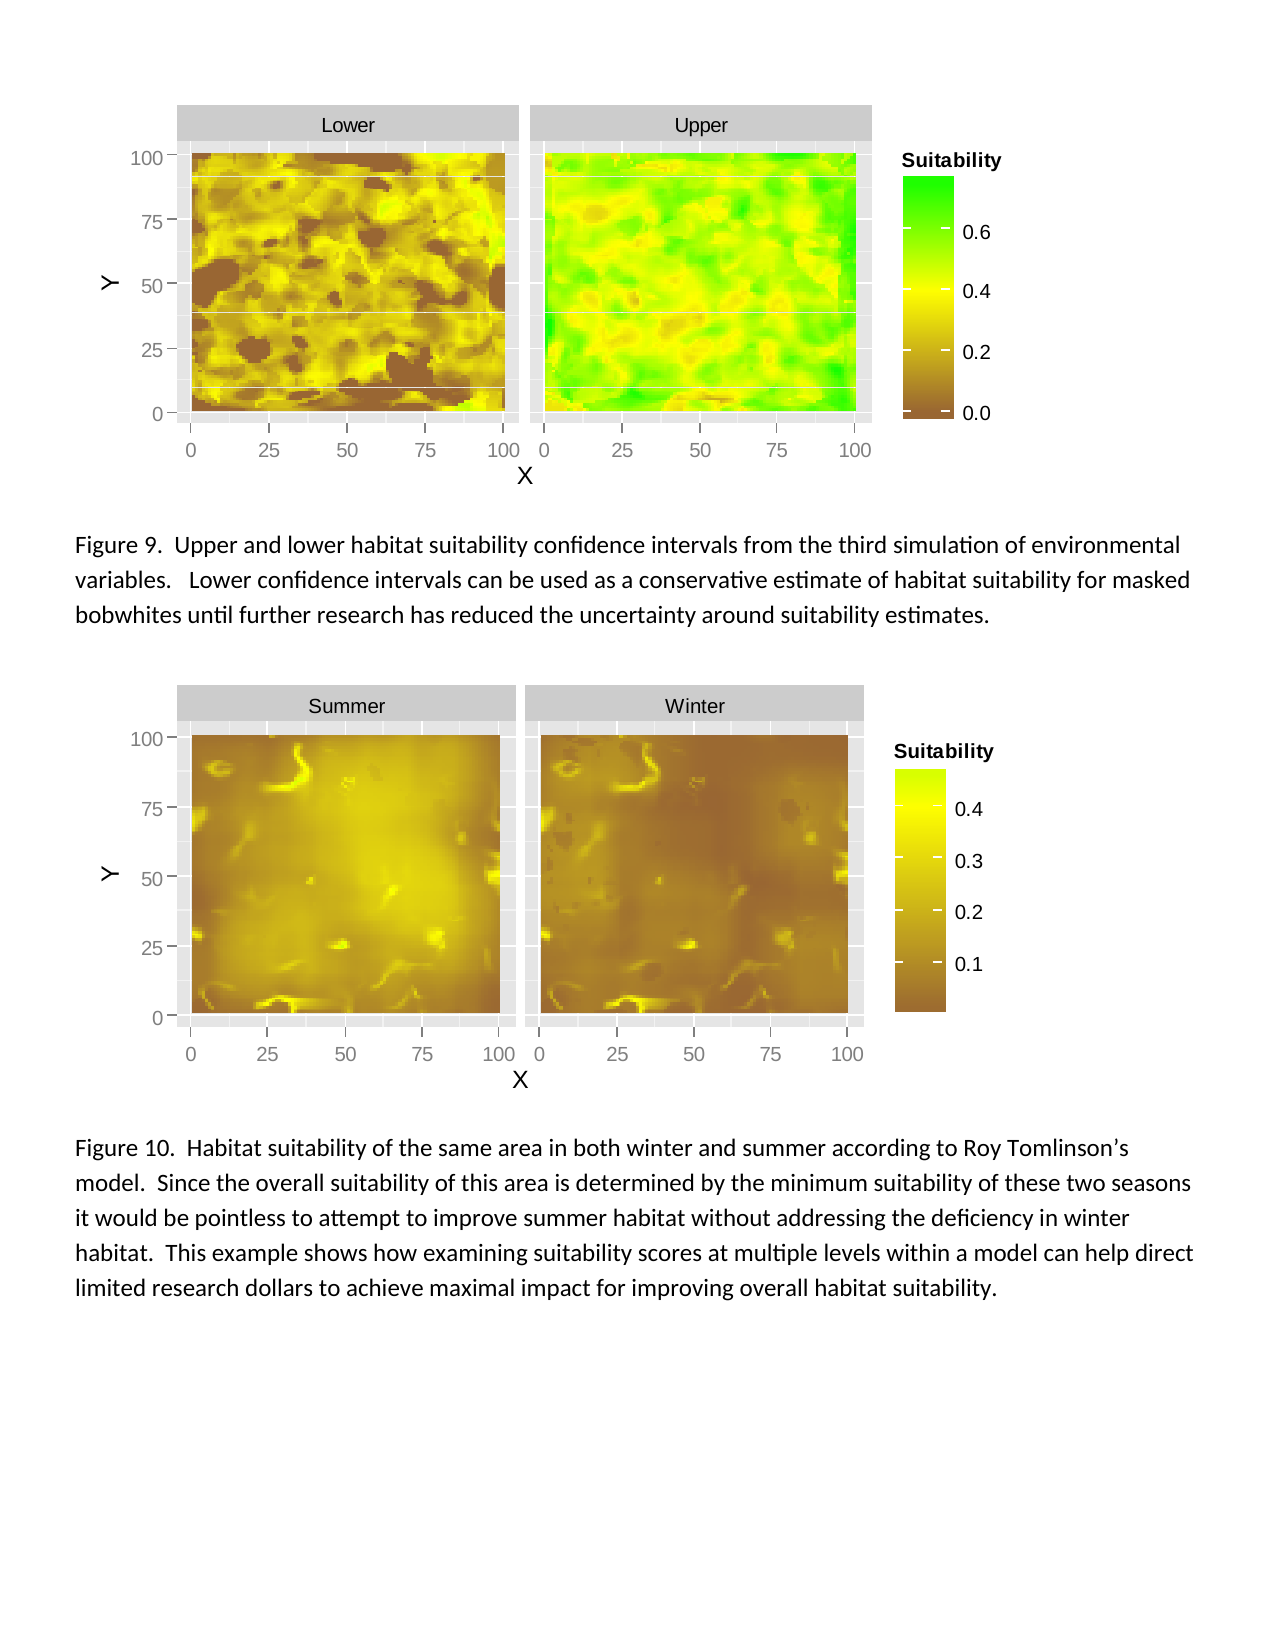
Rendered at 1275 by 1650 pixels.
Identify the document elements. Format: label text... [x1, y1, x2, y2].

text Figure 10. Habitat suitability of the same area in both winter and summer according to Roy Tomlinson’s model. Since the overall suitability of this area is determined by the minimum suitability of these two seasons it would be pointless to attempt to improve summer habitat without addressing the deficiency in winter habitat. This example shows how examining suitability scores at multiple levels within a model can help direct limited research dollars to achieve maximal impact for improving overall habitat suitability. [75, 1132, 1200, 1303]
text Figure 9. Upper and lower habitat suitability confidence intervals from the third simulation of environmental variables. Lower confidence intervals can be used as a conservative estimate of habitat suitability for masked bobwhites until further research has reduced the uncertainty around suitability estimates. [75, 530, 1200, 630]
